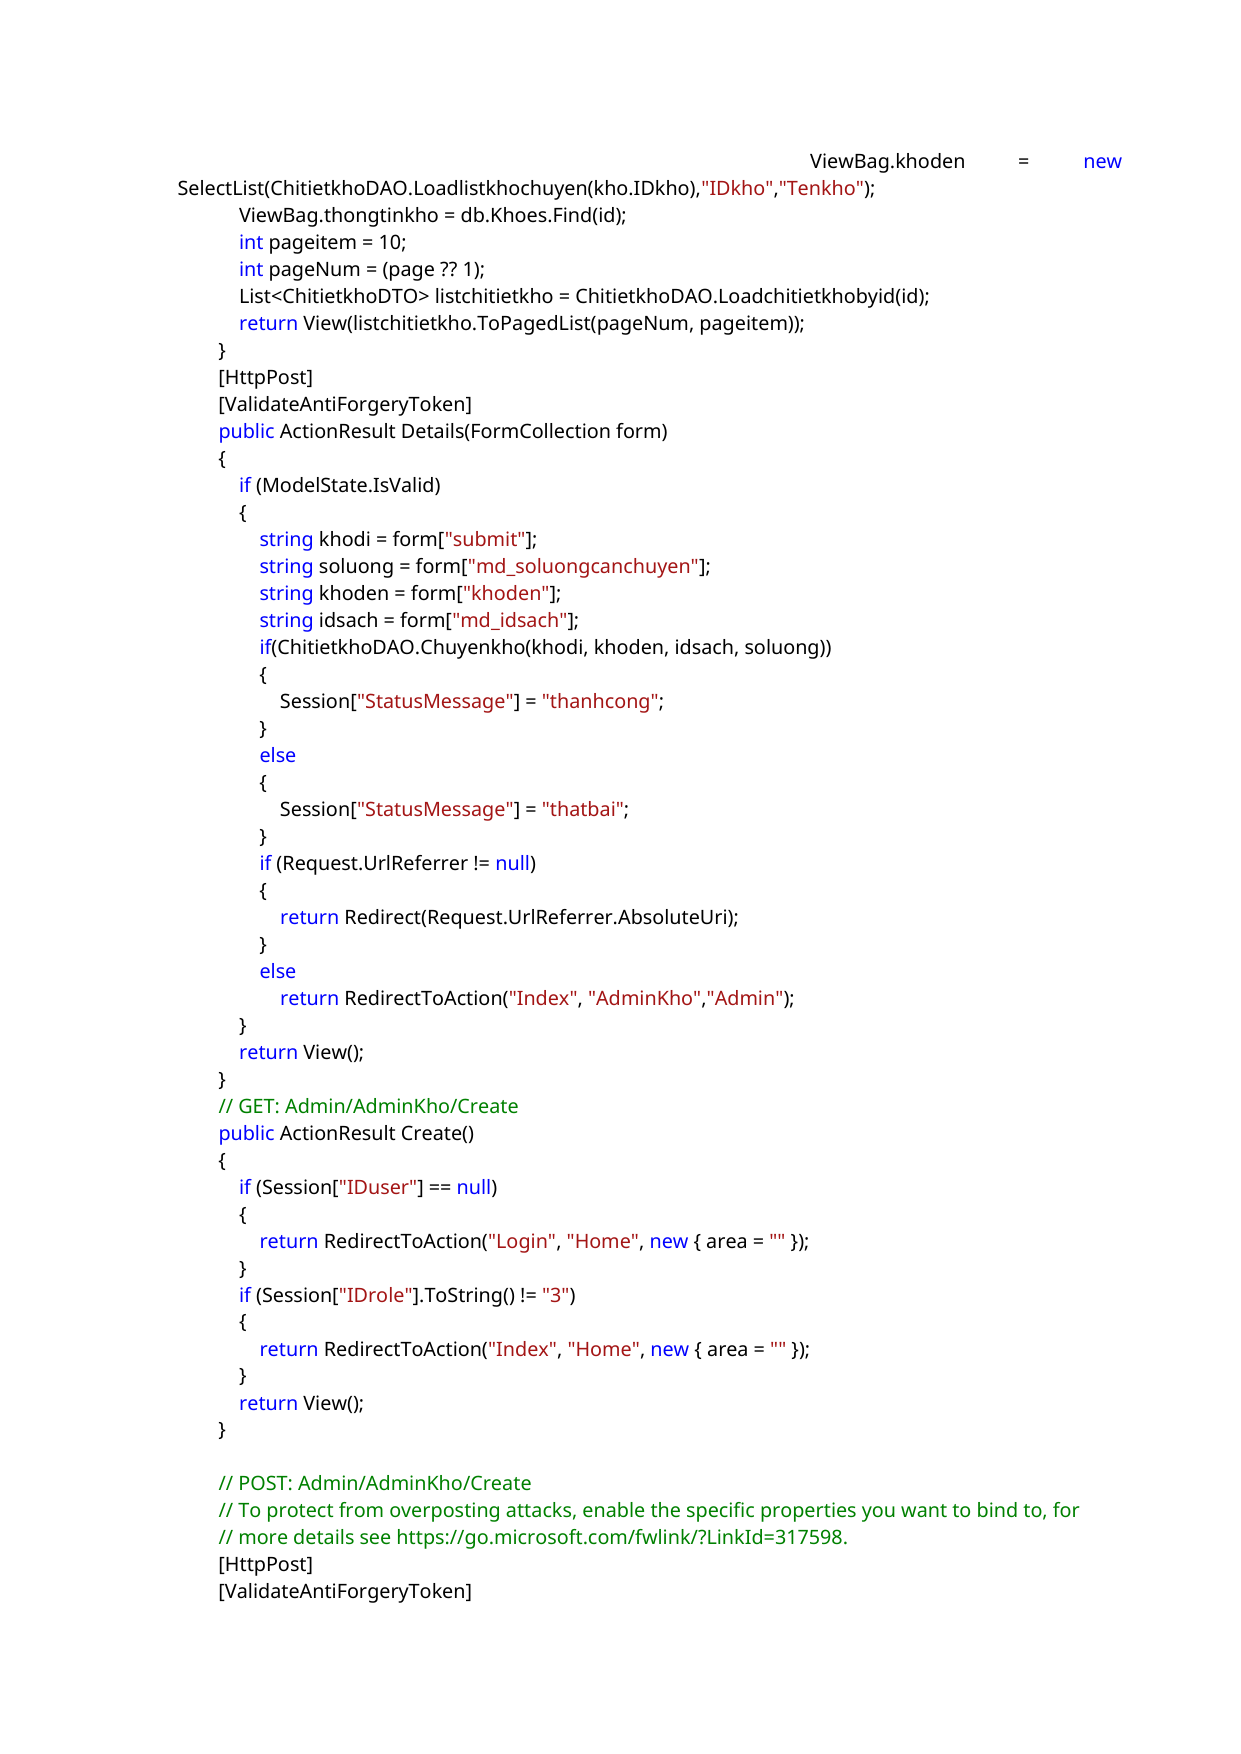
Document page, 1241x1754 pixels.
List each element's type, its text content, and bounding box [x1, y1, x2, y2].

text { [177, 1200, 1122, 1227]
text if (Request.UrlReferrer != null) [177, 849, 1122, 876]
text else [177, 957, 1122, 984]
text } [177, 930, 1122, 957]
text public ActionResult Create() [177, 1119, 1122, 1146]
text // more details see https://go.microsoft.com/fwlink/?LinkId=317598. [177, 1524, 1122, 1551]
text string idsach = form["md_idsach"]; [177, 606, 1122, 633]
text return RedirectToAction("Login", "Home", new { area = "" }); [177, 1227, 1122, 1254]
text ViewBag.khoden = new SelectList(ChitietkhoDAO.Loadlistkhochuyen(kho.IDkho),"IDkho","Tenkho"); [177, 148, 1122, 202]
text { [177, 768, 1122, 795]
text { [177, 1146, 1122, 1173]
text } [177, 1254, 1122, 1281]
text string khodi = form["submit"]; [177, 525, 1122, 552]
text Session["StatusMessage"] = "thanhcong"; [177, 687, 1122, 714]
text [HttpPost] [177, 1551, 1122, 1578]
text } [177, 337, 1122, 363]
text string soluong = form["md_soluongcanchuyen"]; [177, 552, 1122, 579]
text // GET: Admin/AdminKho/Create [177, 1092, 1122, 1119]
text } [177, 1011, 1122, 1038]
text { [177, 498, 1122, 525]
text if (Session["IDrole"].ToString() != "3") [177, 1281, 1122, 1308]
text return Redirect(Request.UrlReferrer.AbsoluteUri); [177, 903, 1122, 930]
text { [177, 660, 1122, 687]
text return RedirectToAction("Index", "Home", new { area = "" }); [177, 1335, 1122, 1362]
text if(ChitietkhoDAO.Chuyenkho(khodi, khoden, idsach, soluong)) [177, 633, 1122, 660]
text int pageNum = (page ?? 1); [177, 256, 1122, 283]
text if (ModelState.IsValid) [177, 471, 1122, 498]
text return View(listchitietkho.ToPagedList(pageNum, pageitem)); [177, 309, 1122, 337]
text List<ChitietkhoDTO> listchitietkho = ChitietkhoDAO.Loadchitietkhobyid(id); [177, 283, 1122, 309]
text public ActionResult Details(FormCollection form) [177, 417, 1122, 444]
text if (Session["IDuser"] == null) [177, 1173, 1122, 1200]
text return View(); [177, 1389, 1122, 1416]
text } [177, 1065, 1122, 1092]
text // To protect from overposting attacks, enable the specific properties you want to bind to, for [177, 1497, 1122, 1524]
text { [177, 1308, 1122, 1335]
text } [177, 822, 1122, 849]
text } [177, 714, 1122, 741]
text // POST: Admin/AdminKho/Create [177, 1470, 1122, 1497]
text return View(); [177, 1038, 1122, 1065]
text [HttpPost] [177, 363, 1122, 391]
text } [177, 1362, 1122, 1389]
text { [177, 444, 1122, 471]
text int pageitem = 10; [177, 229, 1122, 256]
text { [177, 876, 1122, 903]
text return RedirectToAction("Index", "AdminKho","Admin"); [177, 984, 1122, 1011]
text ViewBag.thongtinkho = db.Khoes.Find(id); [177, 202, 1122, 229]
text else [177, 741, 1122, 768]
text } [177, 1416, 1122, 1443]
text [ValidateAntiForgeryToken] [177, 1578, 1122, 1604]
text string khoden = form["khoden"]; [177, 579, 1122, 606]
text Session["StatusMessage"] = "thatbai"; [177, 795, 1122, 822]
text [ValidateAntiForgeryToken] [177, 391, 1122, 417]
